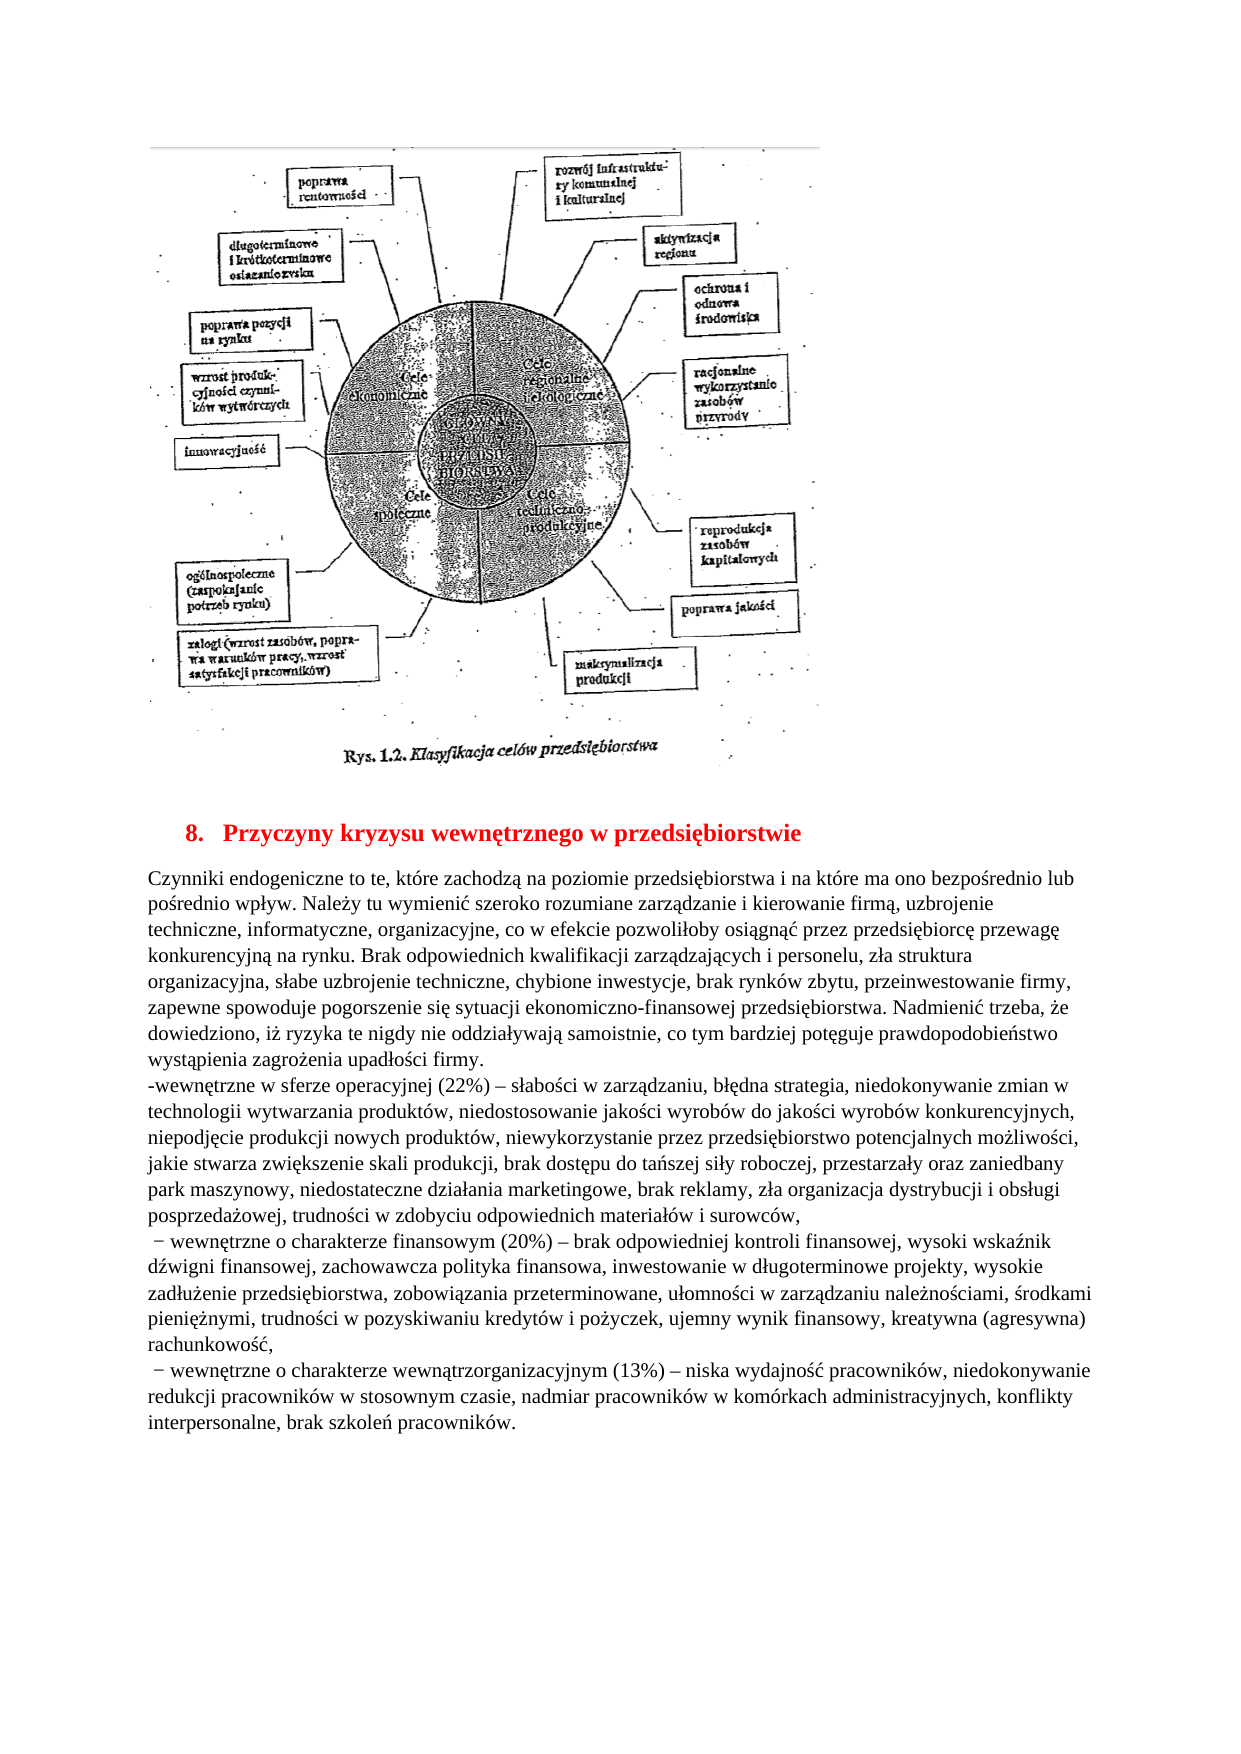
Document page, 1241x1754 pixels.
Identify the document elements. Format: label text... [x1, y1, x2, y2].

text Czynniki endogeniczne to te, które zachodzą na poziomie przedsiębiorstwa i na które ma ono bezpośrednio lub pośrednio wpływ. Należy tu wymienić szeroko rozumiane zarządzanie i kierowanie firmą, uzbrojenie techniczne, informatyczne, organizacyjne, co w efekcie pozwoliłoby osiągnąć przez przedsiębiorcę przewagę konkurencyjną na rynku. Brak odpowiednich kwalifikacji zarządzających i personelu, zła struktura organizacyjna, słabe uzbrojenie techniczne, chybione inwestycje, brak rynków zbytu, przeinwestowanie firmy, zapewne spowoduje pogorszenie się sytuacji ekonomiczno-finansowej przedsiębiorstwa. Nadmienić trzeba, że dowiedziono, iż ryzyka te nigdy nie oddziaływają samoistnie, co tym bardziej potęguje prawdopodobieństwo wystąpienia zagrożenia upadłości firmy. -wewnętrzne w sferze operacyjnej (22%) – słabości w zarządzaniu, błędna strategia, niedokonywanie zmian w technologii wytwarzania produktów, niedostosowanie jakości wyrobów do jakości wyrobów konkurencyjnych, niepodjęcie produkcji nowych produktów, niewykorzystanie przez przedsiębiorstwo potencjalnych możliwości, jakie stwarza zwiększenie skali produkcji, brak dostępu do tańszej siły roboczej, przestarzały oraz zaniedbany park maszynowy, niedostateczne działania marketingowe, brak reklamy, zła organizacja dystrybucji i obsługi posprzedażowej, trudności w zdobyciu odpowiednich materiałów i surowców, − wewnętrzne o charakterze finansowym (20%) – brak odpowiedniej kontroli finansowej, wysoki wskaźnik dźwigni finansowej, zachowawcza polityka finansowa, inwestowanie w długoterminowe projekty, wysokie zadłużenie przedsiębiorstwa, zobowiązania przeterminowane, ułomności w zarządzaniu należnościami, środkami pieniężnymi, trudności w pozyskiwaniu kredytów i pożyczek, ujemny wynik finansowy, kreatywna (agresywna) rachunkowość, − wewnętrzne o charakterze wewnątrzorganizacyjnym (13%) – niska wydajność pracowników, niedokonywanie redukcji pracowników w stosownym czasie, nadmiar pracowników w komórkach administracyjnych, konflikty interpersonalne, brak szkoleń pracowników. [148, 865, 1093, 1434]
picture [150, 147, 820, 766]
list Przyczyny kryzysu wewnętrznego w przedsiębiorstwie [185, 818, 1093, 846]
